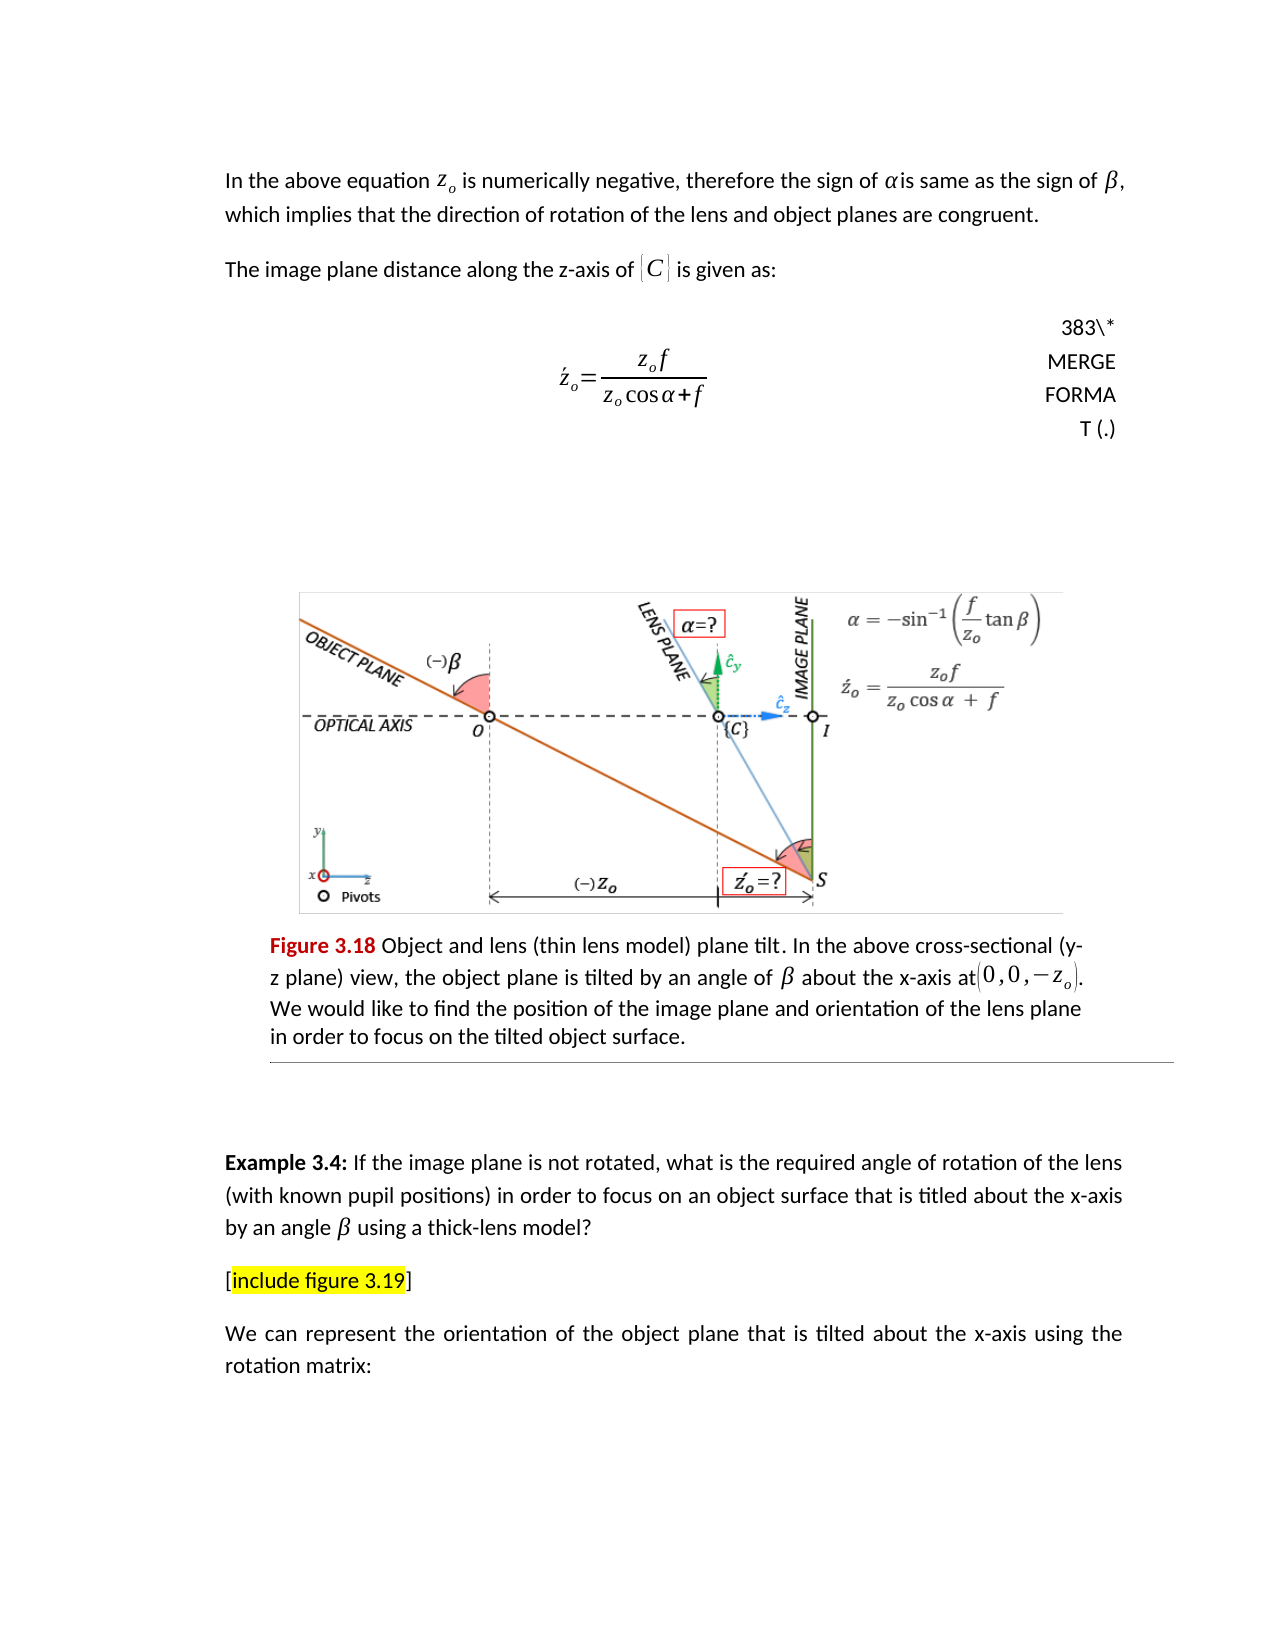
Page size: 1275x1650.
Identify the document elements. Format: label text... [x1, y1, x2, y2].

picture [283, 578, 1064, 916]
text The image plane distance along the z-axis of is given as: [225, 253, 1125, 284]
text In the above equation is numerically negative, therefore the sign of is same as the sign of , which implies that the direction of rotation of the lens and object planes are congruent. [225, 165, 1125, 228]
text [include figure 3.19] [405, 1266, 1125, 1294]
table_header [1042, 309, 1116, 472]
text Example 3.4: If the image plane is not rotated, what is the required angle of rotation of the lens (with known pupil positions) in order to focus on an object surface that is titled about the x-axis by an angle using a thick-lens model? [225, 1148, 1125, 1241]
table_header [225, 309, 1042, 472]
table_header [221, 578, 1125, 919]
text We can represent the orientation of the object plane that is tilted about the x-axis using the rotation matrix: [225, 1319, 1125, 1379]
table_cell Figure 3.18 Object and lens (thin lens model) plane tilt. In the above cross-sectional (y-z plane) view, the object plane is tilted by an angle of about the x-axis at. We would like to find the position of the image plane and orientation of the lens plane in order to focus on the tilted object surface. [221, 919, 1125, 1102]
